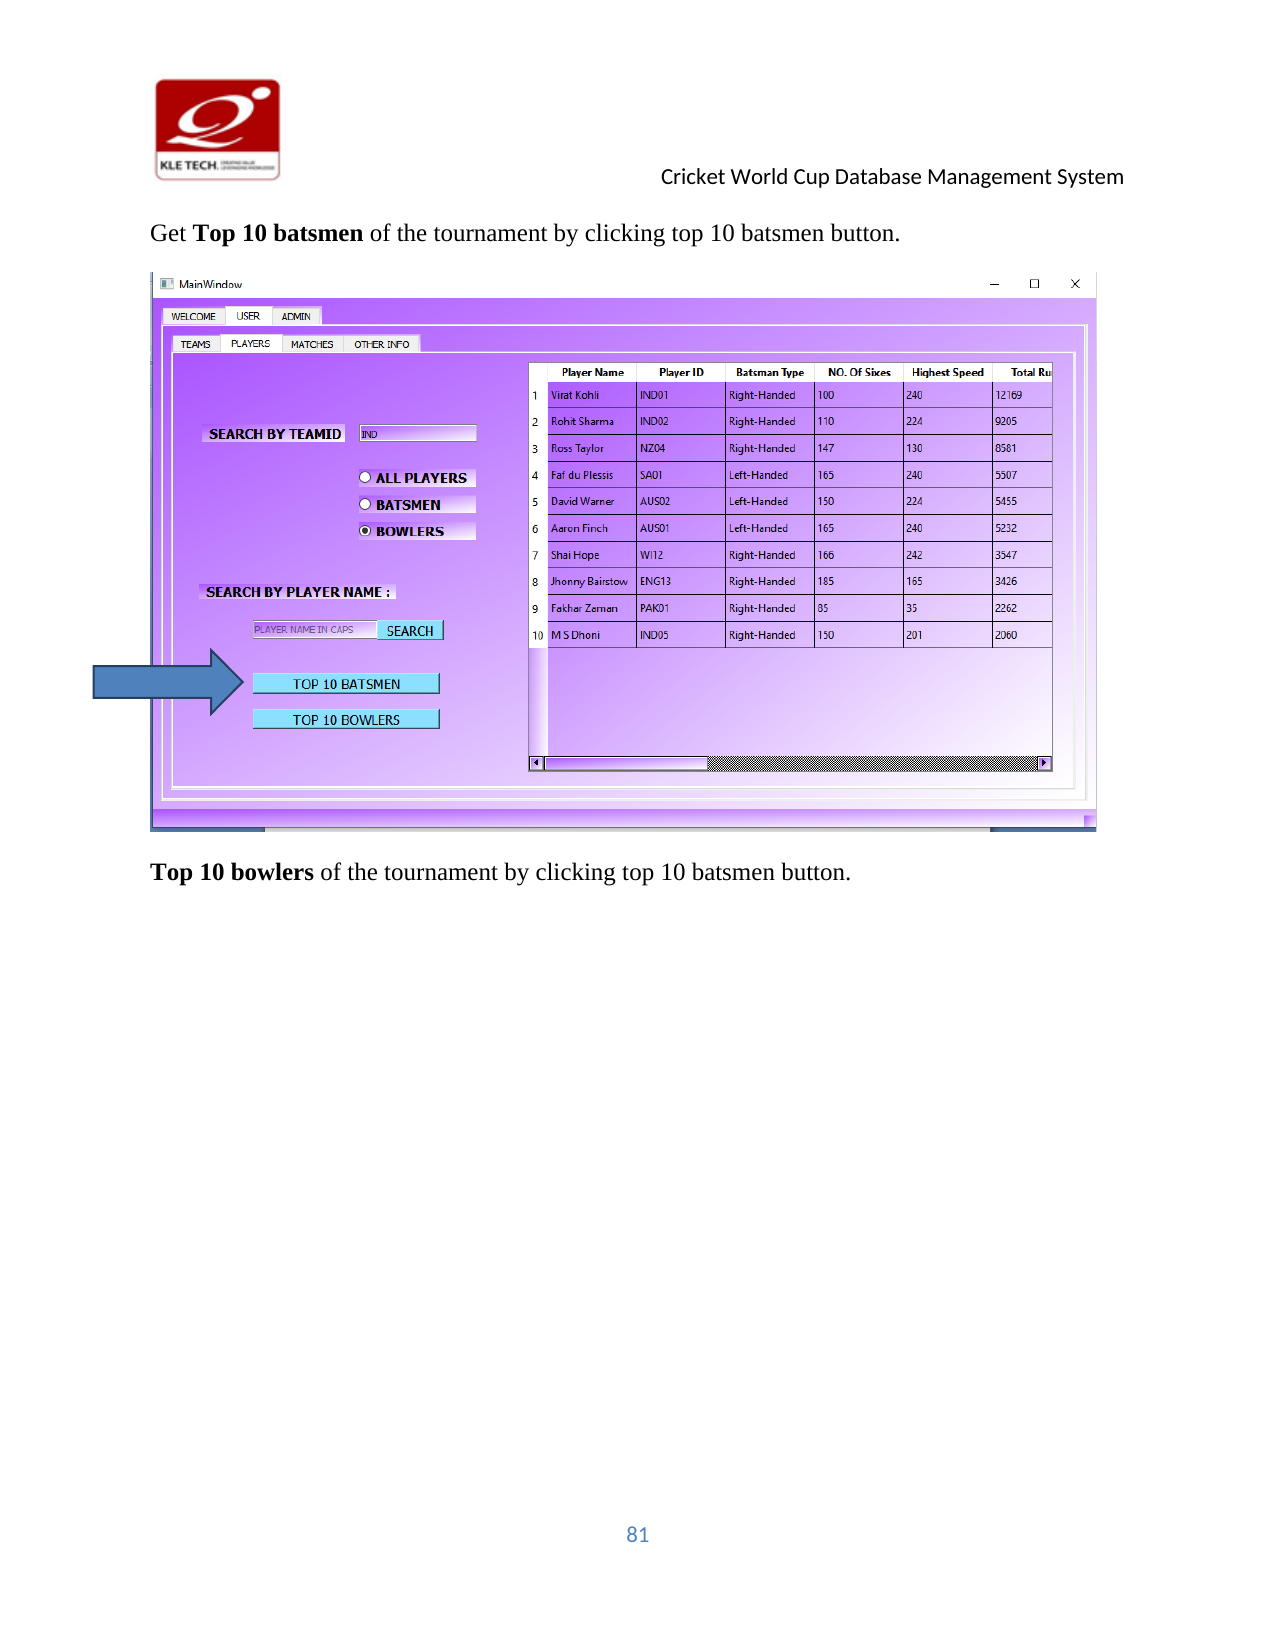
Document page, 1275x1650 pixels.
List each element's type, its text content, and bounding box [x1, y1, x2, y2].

text Get Top 10 batsmen of the tournament by clicking top 10 batsmen button. [150, 218, 1125, 247]
text Top 10 bowlers of the tournament by clicking top 10 batsmen button. [150, 857, 1125, 885]
picture [150, 272, 1097, 832]
picture [150, 73, 285, 185]
